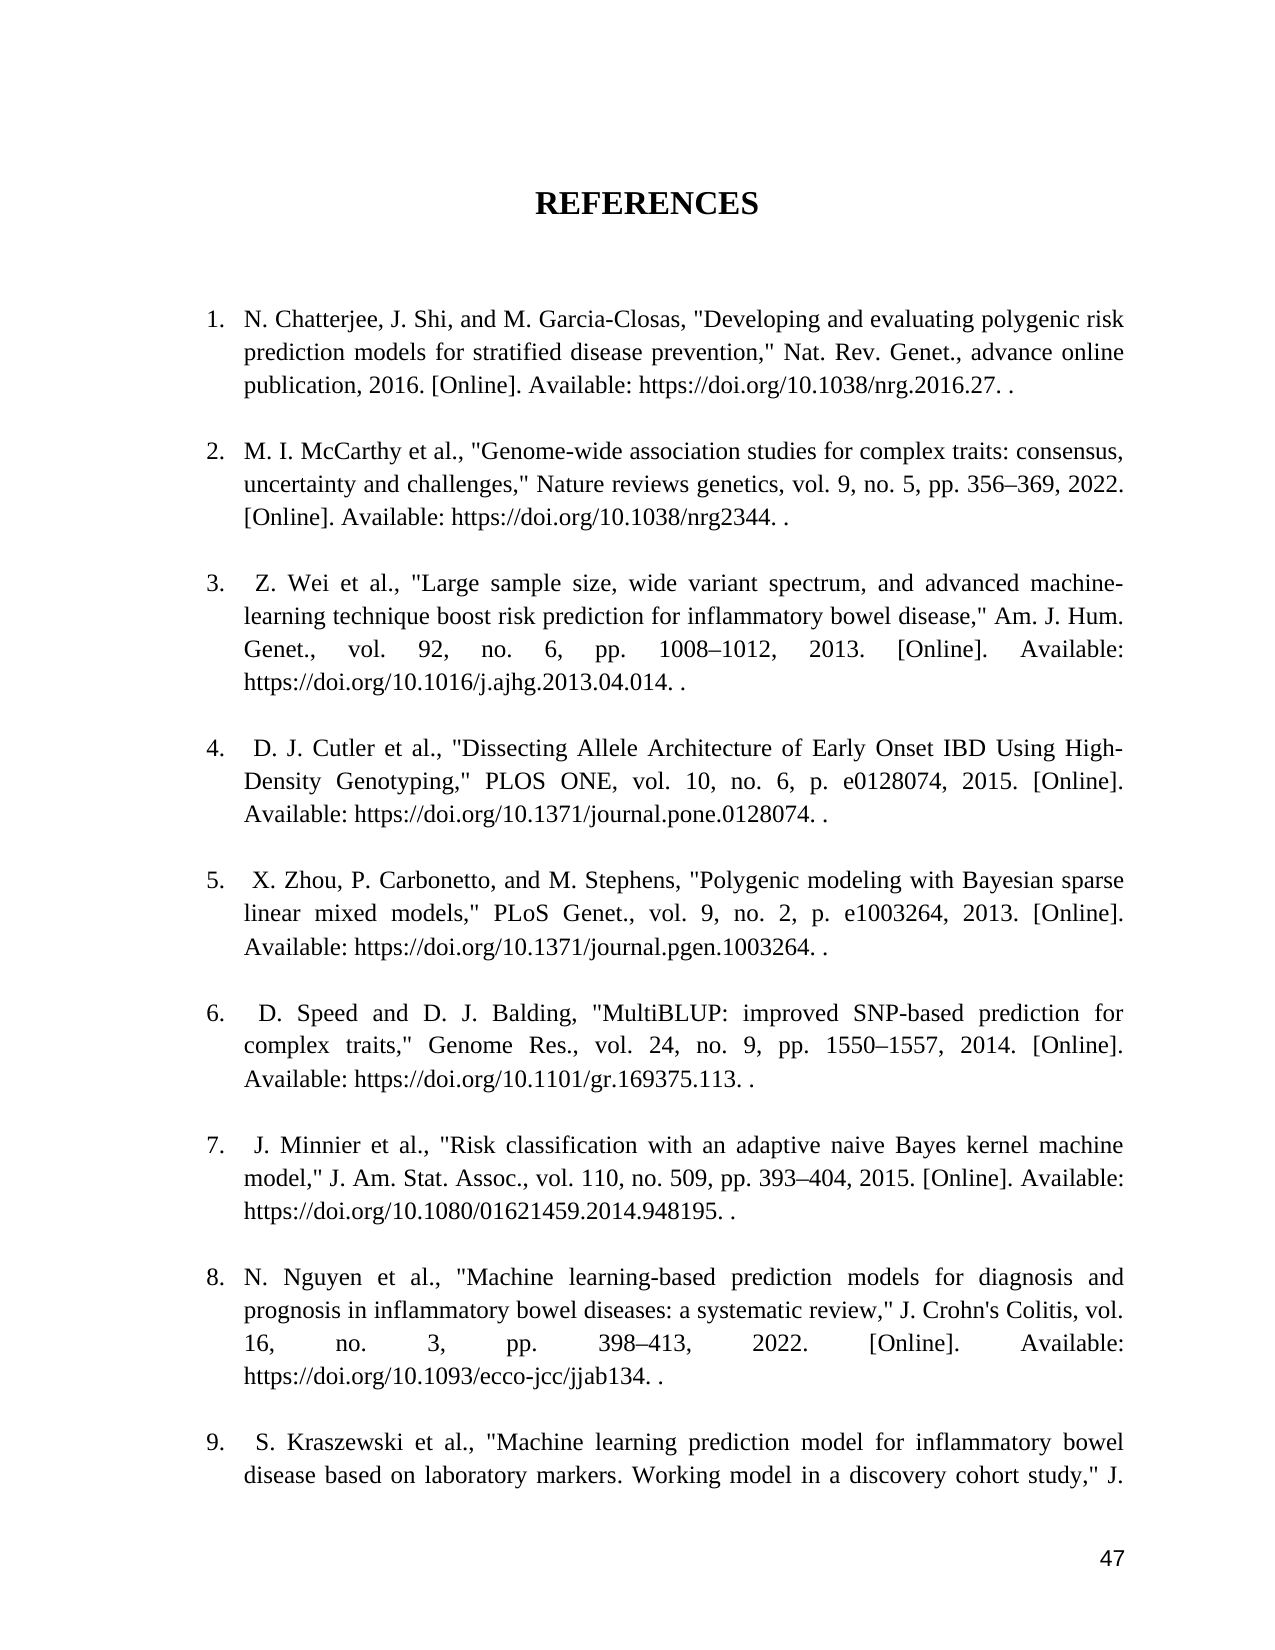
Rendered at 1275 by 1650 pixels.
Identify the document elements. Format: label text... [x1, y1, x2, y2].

list Z. Wei et al., "Large sample size, wide variant spectrum, and advanced machine-learning technique boost risk prediction for inflammatory bowel disease," Am. J. Hum. Genet., vol. 92, no. 6, pp. 1008–1012, 2013. [Online]. Available: https://doi.org/10.1016/j.ajhg.2013.04.014. . [206, 568, 1125, 696]
list N. Nguyen et al., "Machine learning-based prediction models for diagnosis and prognosis in inflammatory bowel diseases: a systematic review," J. Crohn's Colitis, vol. 16, no. 3, pp. 398–413, 2022. [Online]. Available: https://doi.org/10.1093/ecco-jcc/jjab134. . [206, 1262, 1125, 1389]
list J. Minnier et al., "Risk classification with an adaptive naive Bayes kernel machine model," J. Am. Stat. Assoc., vol. 110, no. 509, pp. 393–404, 2015. [Online]. Available: https://doi.org/10.1080/01621459.2014.948195. . [206, 1130, 1125, 1224]
list M. I. McCarthy et al., "Genome-wide association studies for complex traits: consensus, uncertainty and challenges," Nature reviews genetics, vol. 9, no. 5, pp. 356–369, 2022. [Online]. Available: https://doi.org/10.1038/nrg2344. . [206, 436, 1125, 531]
list N. Chatterjee, J. Shi, and M. Garcia-Closas, "Developing and evaluating polygenic risk prediction models for stratified disease prevention," Nat. Rev. Genet., advance online publication, 2016. [Online]. Available: https://doi.org/10.1038/nrg.2016.27. . [206, 304, 1125, 399]
list X. Zhou, P. Carbonetto, and M. Stephens, "Polygenic modeling with Bayesian sparse linear mixed models," PLoS Genet., vol. 9, no. 2, p. e1003264, 2013. [Online]. Available: https://doi.org/10.1371/journal.pgen.1003264. . [206, 866, 1125, 960]
list D. J. Cutler et al., "Dissecting Allele Architecture of Early Onset IBD Using High-Density Genotyping," PLOS ONE, vol. 10, no. 6, p. e0128074, 2015. [Online]. Available: https://doi.org/10.1371/journal.pone.0128074. . [206, 733, 1125, 828]
list D. Speed and D. J. Balding, "MultiBLUP: improved SNP-based prediction for complex traits," Genome Res., vol. 24, no. 9, pp. 1550–1557, 2014. [Online]. Available: https://doi.org/10.1101/gr.169375.113. . [206, 998, 1125, 1092]
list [206, 1427, 1125, 1489]
text REFERENCES [169, 183, 1125, 221]
